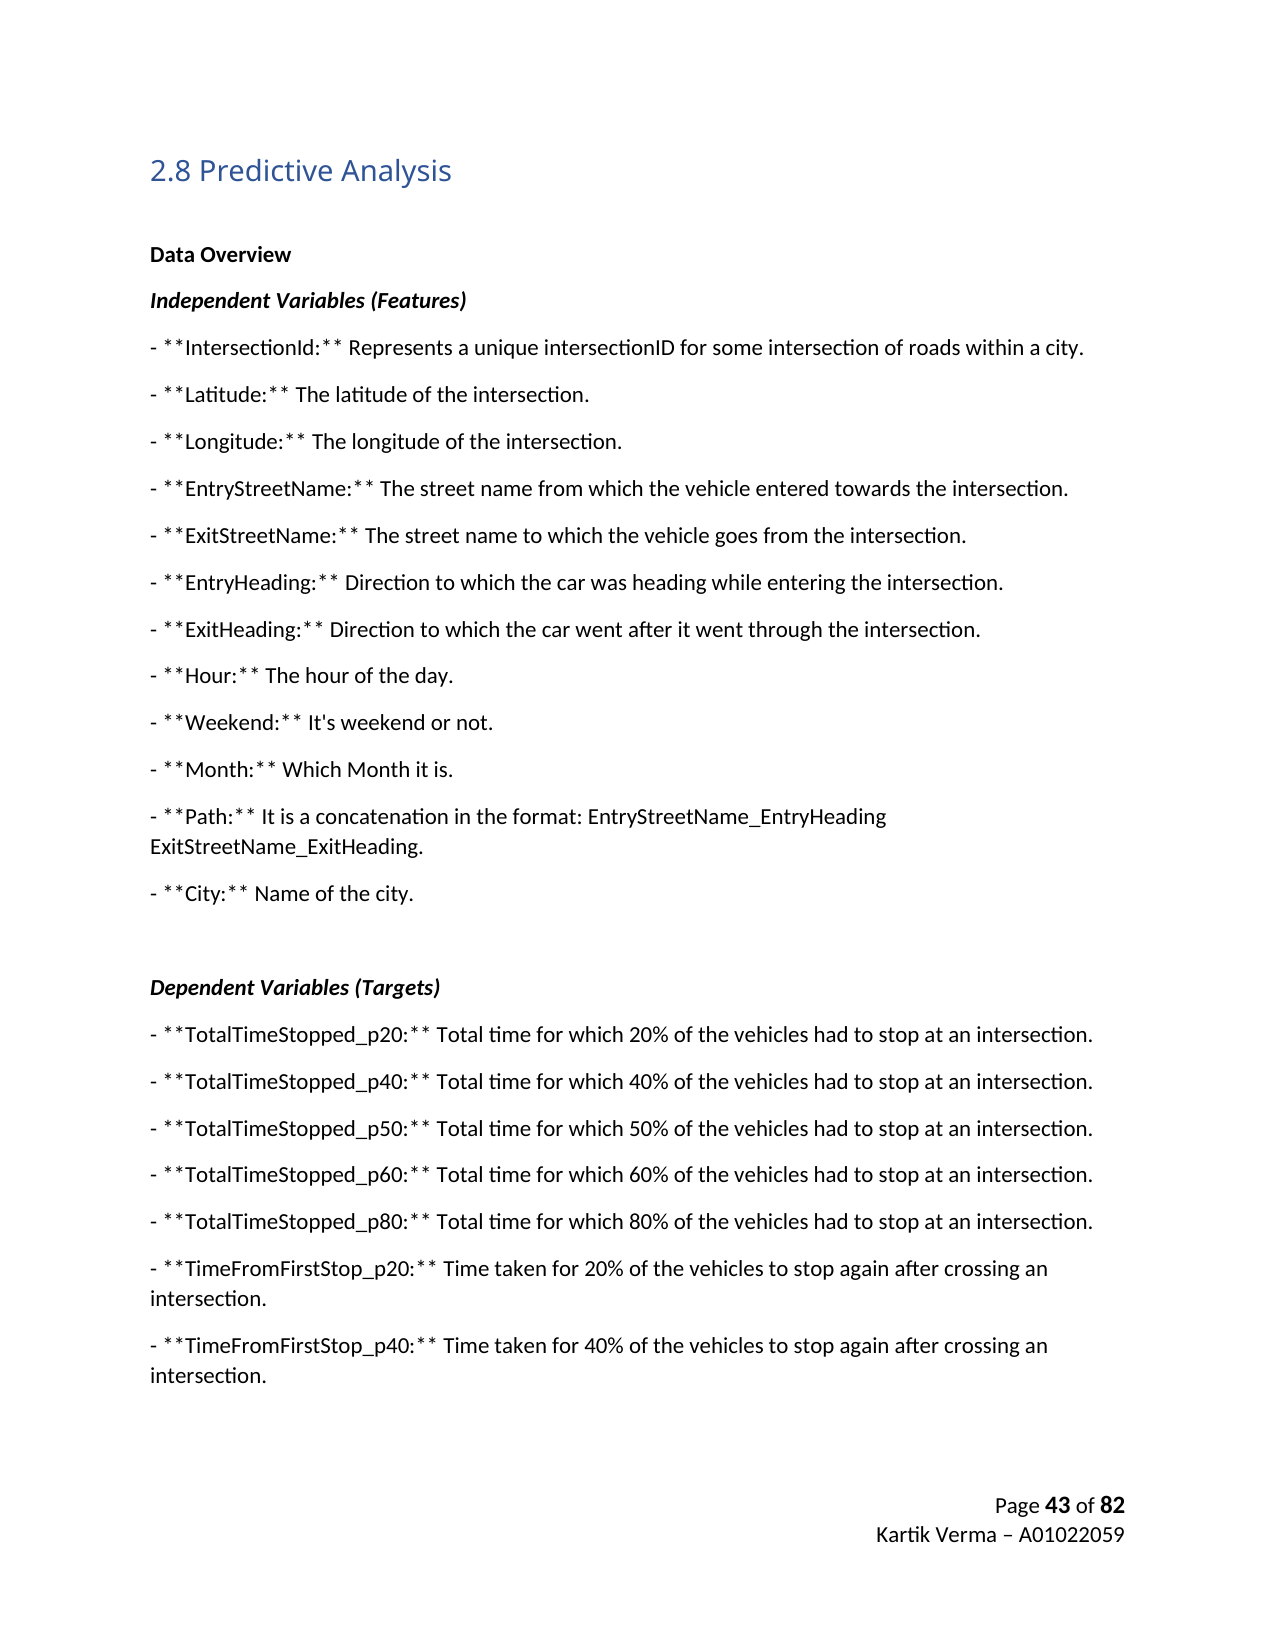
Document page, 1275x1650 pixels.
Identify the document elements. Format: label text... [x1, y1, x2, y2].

text - **Weekend:** It's weekend or not. [150, 708, 1125, 736]
text - **TimeFromFirstStop_p20:** Time taken for 20% of the vehicles to stop again after crossing an intersection. [150, 1254, 1125, 1312]
text - **EntryHeading:** Direction to which the car was heading while entering the intersection. [150, 568, 1125, 596]
text Data Overview [150, 240, 1125, 268]
text - **EntryStreetName:** The street name from which the vehicle entered towards the intersection. [150, 474, 1125, 502]
text - **ExitHeading:** Direction to which the car went after it went through the intersection. [150, 615, 1125, 643]
text Independent Variables (Features) [150, 287, 1125, 314]
text - **TotalTimeStopped_p20:** Total time for which 20% of the vehicles had to stop at an intersection. [150, 1020, 1125, 1048]
text - **ExitStreetName:** The street name to which the vehicle goes from the intersection. [150, 521, 1125, 549]
text - **TotalTimeStopped_p60:** Total time for which 60% of the vehicles had to stop at an intersection. [150, 1161, 1125, 1188]
text Dependent Variables (Targets) [150, 973, 1125, 1001]
subtitle 2.8 Predictive Analysis [150, 150, 1125, 190]
text - **Longitude:** The longitude of the intersection. [150, 427, 1125, 455]
text - **TotalTimeStopped_p40:** Total time for which 40% of the vehicles had to stop at an intersection. [150, 1067, 1125, 1095]
text - **Path:** It is a concatenation in the format: EntryStreetName_EntryHeading ExitStreetName_ExitHeading. [150, 802, 1125, 860]
text - **TotalTimeStopped_p80:** Total time for which 80% of the vehicles had to stop at an intersection. [150, 1207, 1125, 1235]
text - **Latitude:** The latitude of the intersection. [150, 380, 1125, 408]
text - **Hour:** The hour of the day. [150, 662, 1125, 689]
text - **TotalTimeStopped_p50:** Total time for which 50% of the vehicles had to stop at an intersection. [150, 1114, 1125, 1142]
text - **City:** Name of the city. [150, 879, 1125, 907]
text - **TimeFromFirstStop_p40:** Time taken for 40% of the vehicles to stop again after crossing an intersection. [150, 1331, 1125, 1389]
text - **Month:** Which Month it is. [150, 755, 1125, 783]
text - **IntersectionId:** Represents a unique intersectionID for some intersection of roads within a city. [150, 333, 1125, 361]
